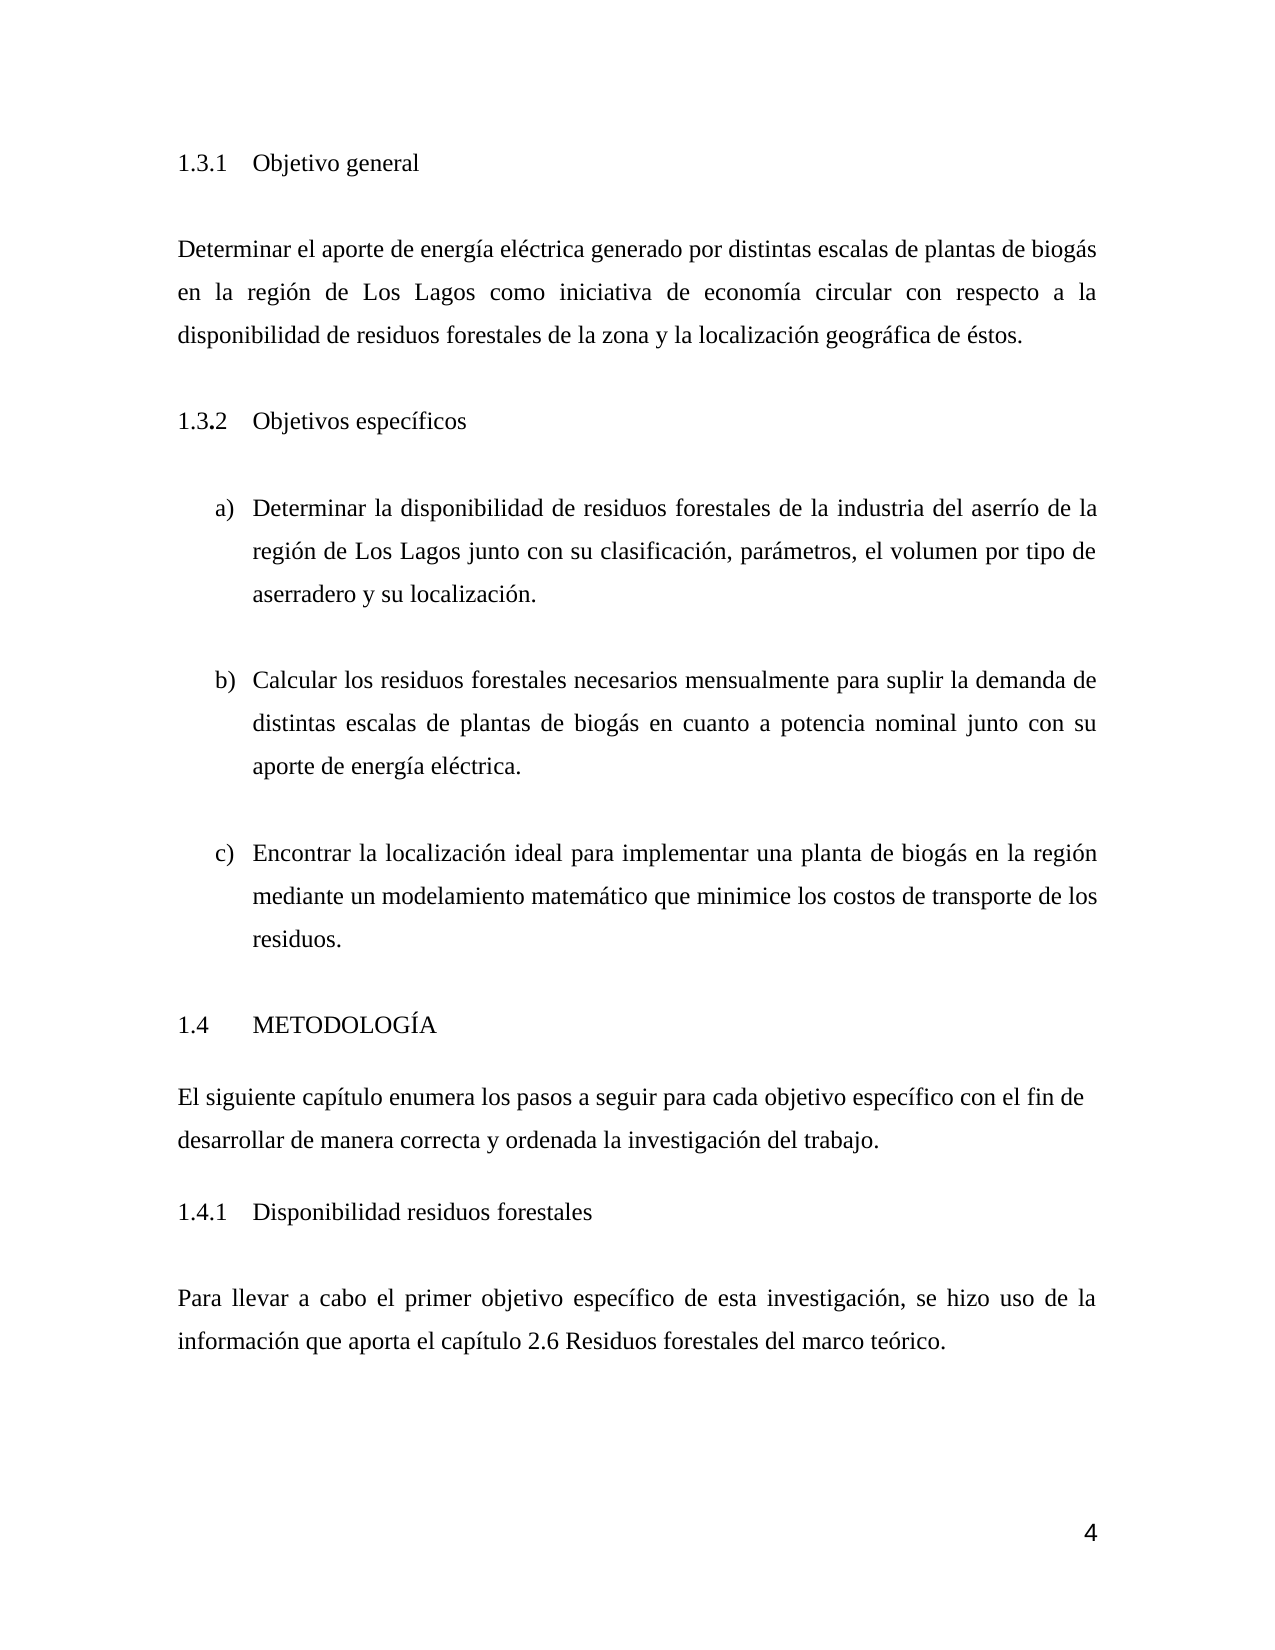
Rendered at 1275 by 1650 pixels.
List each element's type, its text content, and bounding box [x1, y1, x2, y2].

subtitle 1.4.1 Disponibilidad residuos forestales [177, 1197, 1098, 1226]
subtitle 1.3.2 Objetivos específicos [177, 406, 1098, 435]
text El siguiente capítulo enumera los pasos a seguir para cada objetivo específico con el fin de desarrollar de manera correcta y ordenada la investigación del trabajo. [177, 1082, 1098, 1154]
subtitle 1.4 METODOLOGÍA [177, 1010, 1098, 1039]
list Determinar la disponibilidad de residuos forestales de la industria del aserrío de la región de Los Lagos junto con su clasificación, parámetros, el volumen por tipo de aserradero y su localización. [215, 493, 1098, 608]
text Para llevar a cabo el primer objetivo específico de esta investigación, se hizo uso de la información que aporta el capítulo 2.6 Residuos forestales del marco teórico. [177, 1283, 1098, 1355]
list Encontrar la localización ideal para implementar una planta de biogás en la región mediante un modelamiento matemático que minimice los costos de transporte de los residuos. [215, 838, 1098, 953]
subtitle 1.3.1 Objetivo general [177, 148, 1098, 176]
text Determinar el aporte de energía eléctrica generado por distintas escalas de plantas de biogás en la región de Los Lagos como iniciativa de economía circular con respecto a la disponibilidad de residuos forestales de la zona y la localización geográfica de éstos. [177, 234, 1098, 349]
list Calcular los residuos forestales necesarios mensualmente para suplir la demanda de distintas escalas de plantas de biogás en cuanto a potencia nominal junto con su aporte de energía eléctrica. [215, 665, 1098, 780]
